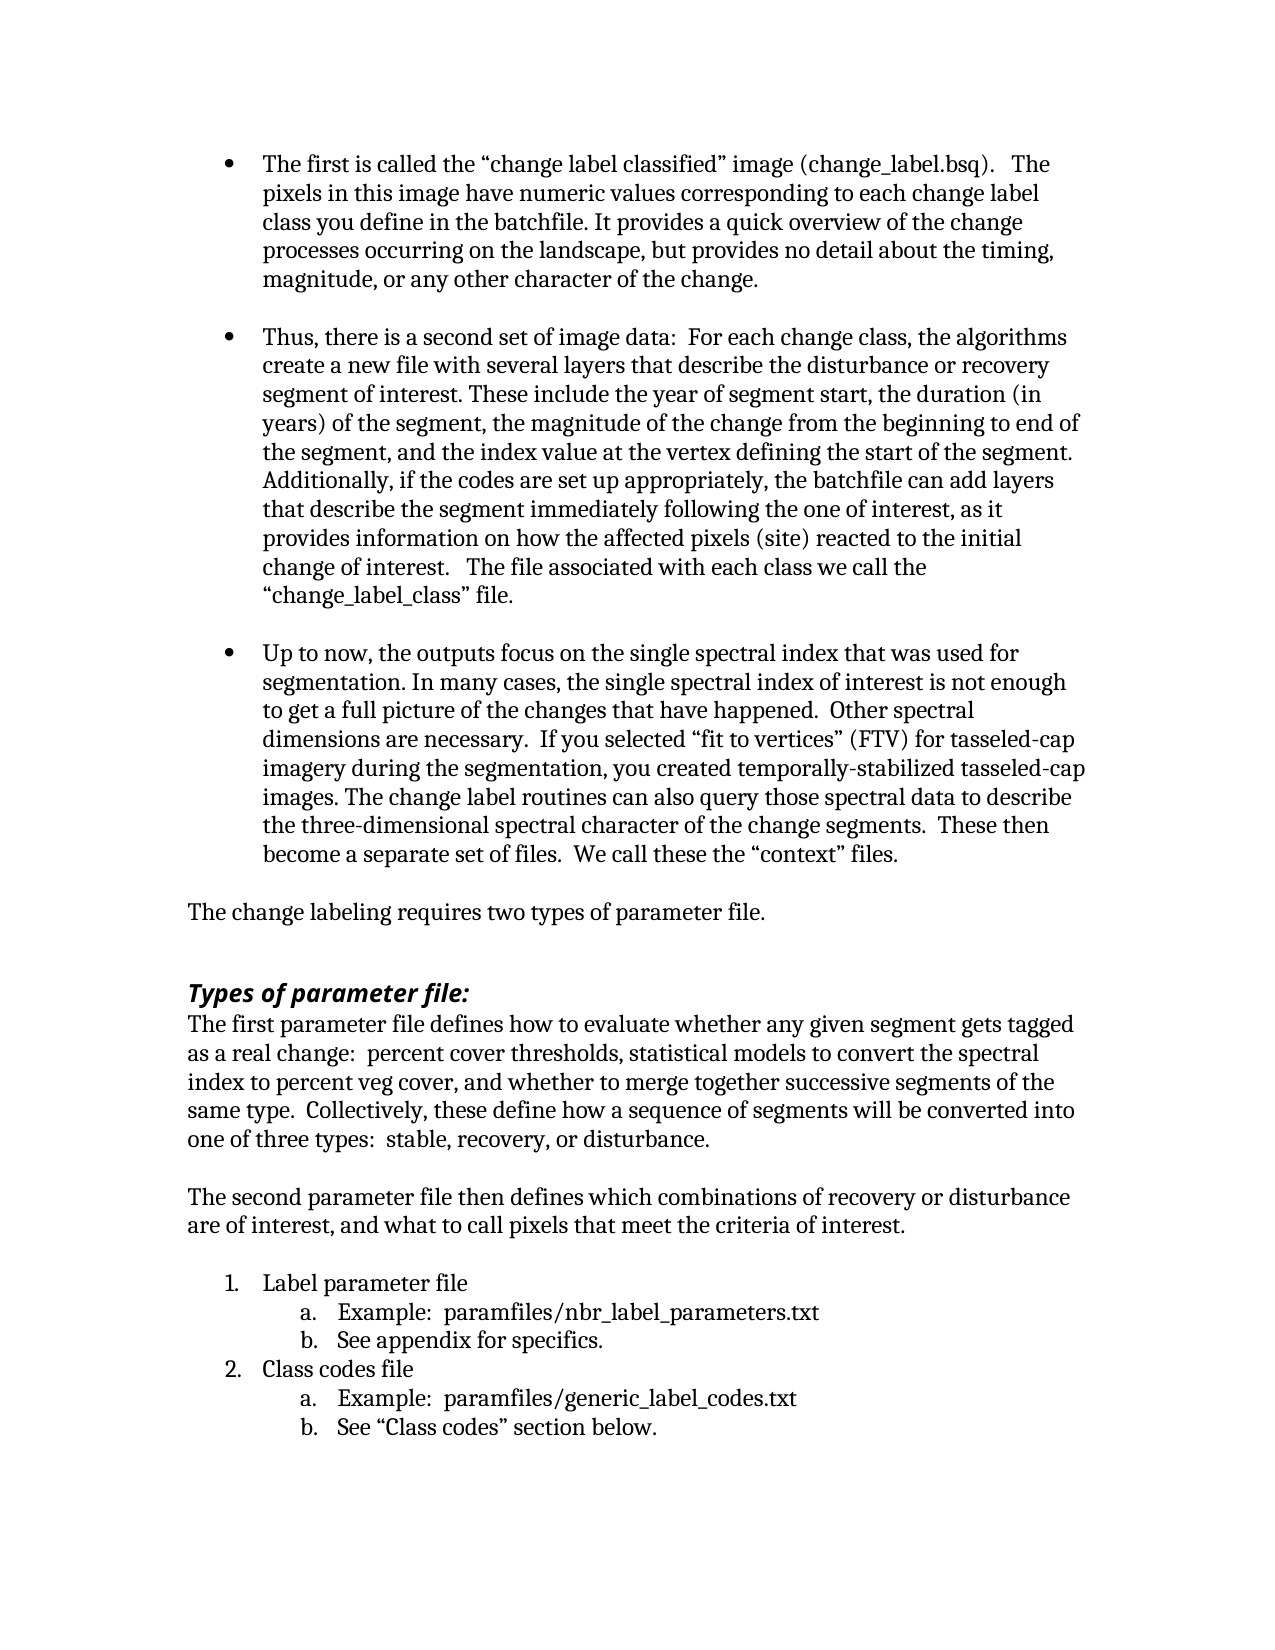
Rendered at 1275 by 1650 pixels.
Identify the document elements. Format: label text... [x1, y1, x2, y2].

text The second parameter file then defines which combinations of recovery or disturbance are of interest, and what to call pixels that meet the criteria of interest. [187, 1182, 1087, 1240]
list Example: paramfiles/generic_label_codes.txt [300, 1384, 1087, 1412]
text The first parameter file defines how to evaluate whether any given segment gets tagged as a real change: percent cover thresholds, statistical models to convert the spectral index to percent veg cover, and whether to merge together successive segments of the same type. Collectively, these define how a sequence of segments will be converted into one of three types: stable, recovery, or disturbance. [187, 1010, 1087, 1154]
list The first is called the “change label classified” image (change_label.bsq). The pixels in this image have numeric values corresponding to each change label class you define in the batchfile. It provides a quick overview of the change processes occurring on the landscape, but provides no detail about the timing, magnitude, or any other character of the change. [225, 150, 1087, 294]
text The change labeling requires two types of parameter file. [187, 897, 1087, 926]
list See “Class codes” section below. [300, 1412, 1087, 1441]
list Class codes file [225, 1355, 1087, 1384]
list See appendix for specifics. [300, 1326, 1087, 1355]
list Label parameter file [225, 1269, 1087, 1297]
list Example: paramfiles/nbr_label_parameters.txt [300, 1297, 1087, 1326]
list Up to now, the outputs focus on the single spectral index that was used for segmentation. In many cases, the single spectral index of interest is not enough to get a full picture of the changes that have happened. Other spectral dimensions are necessary. If you selected “fit to vertices” (FTV) for tasseled-cap imagery during the segmentation, you created temporally-stabilized tasseled-cap images. The change label routines can also query those spectral data to describe the three-dimensional spectral character of the change segments. These then become a separate set of files. We call these the “context” files. [225, 639, 1087, 869]
subtitle Types of parameter file: [187, 976, 1087, 1010]
list Thus, there is a second set of image data: For each change class, the algorithms create a new file with several layers that describe the disturbance or recovery segment of interest. These include the year of segment start, the duration (in years) of the segment, the magnitude of the change from the beginning to end of the segment, and the index value at the vertex defining the start of the segment. Additionally, if the codes are set up appropriately, the batchfile can add layers that describe the segment immediately following the one of interest, as it provides information on how the affected pixels (site) reacted to the initial change of interest. The file associated with each class we call the “change_label_class” file. [225, 322, 1087, 610]
